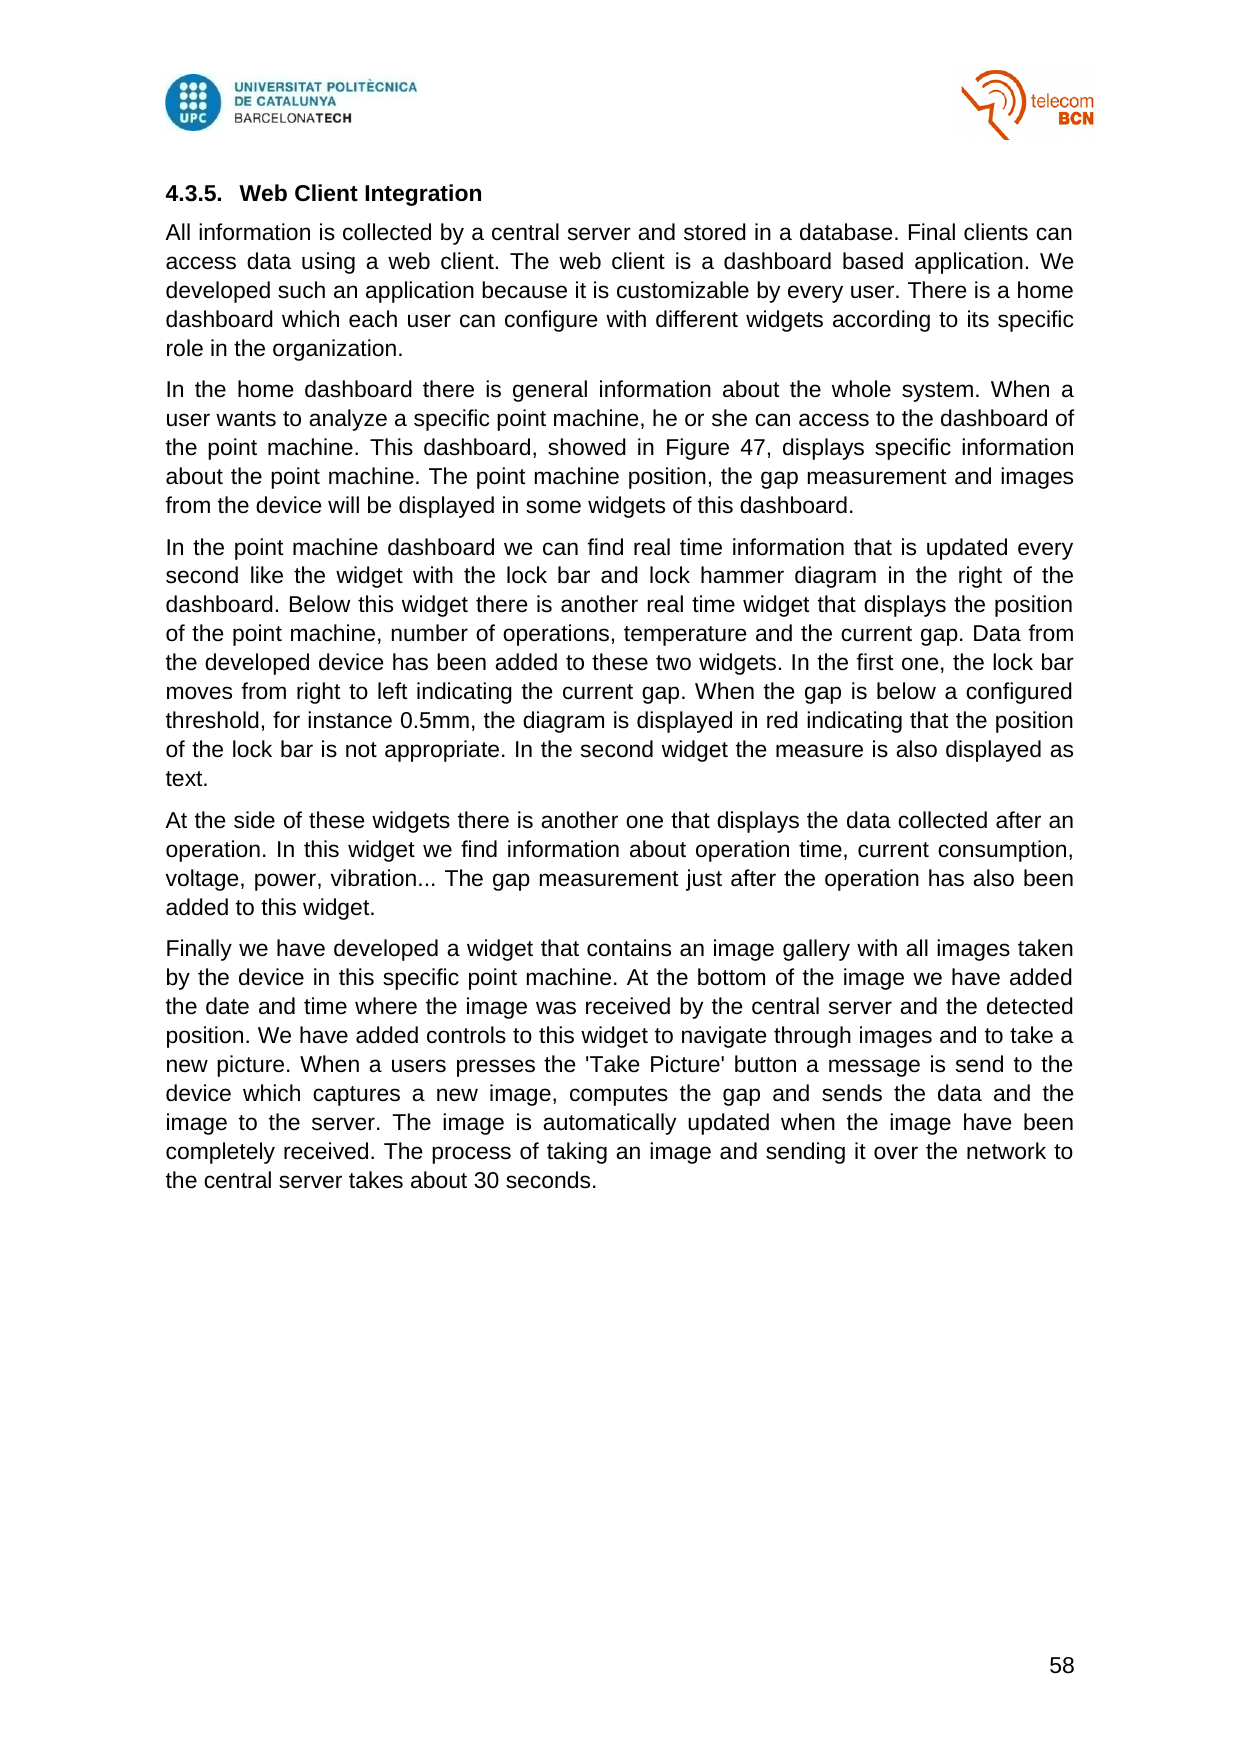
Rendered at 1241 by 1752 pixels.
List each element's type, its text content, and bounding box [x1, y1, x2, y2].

text Finally we have developed a widget that contains an image gallery with all images taken by the device in this specific point machine. At the bottom of the image we have added the date and time where the image was received by the central server and the detected position. We have added controls to this widget to navigate through images and to take a new picture. When a users presses the 'Take Picture' button a message is send to the device which captures a new image, computes the gap and sends the data and the image to the server. The image is automatically updated when the image have been completely received. The process of taking an image and sending it over the network to the central server takes about 30 seconds. [165, 935, 1075, 1193]
text All information is collected by a central server and stored in a database. Final clients can access data using a web client. The web client is a dashboard based application. We developed such an application because it is customizable by every user. There is a home dashboard which each user can configure with different widgets according to its specific role in the organization. [165, 219, 1075, 361]
text At the side of these widgets there is another one that displays the data collected after an operation. In this widget we find information about operation time, current consumption, voltage, power, vibration... The gap measurement just after the operation has also been added to this widget. [165, 807, 1075, 920]
text In the home dashboard there is general information about the whole system. When a user wants to analyze a specific point machine, he or she can access to the dashboard of the point machine. This dashboard, showed in Figure 47, displays specific information about the point machine. The point machine position, the gap measurement and images from the device will be displayed in some widgets of this dashboard. [165, 376, 1075, 518]
picture [165, 74, 417, 131]
picture [952, 64, 1097, 140]
text In the point machine dashboard we can find real time information that is updated every second like the widget with the lock bar and lock hammer diagram in the right of the dashboard. Below this widget there is another real time widget that displays the position of the point machine, number of operations, temperature and the current gap. Data from the developed device has been added to these two widgets. In the first one, the lock bar moves from right to left indicating the current gap. When the gap is below a configured threshold, for instance 0.5mm, the diagram is displayed in red indicating that the position of the lock bar is not appropriate. In the second widget the measure is also displayed as text. [165, 533, 1075, 791]
subtitle Web Client Integration [165, 177, 1075, 206]
